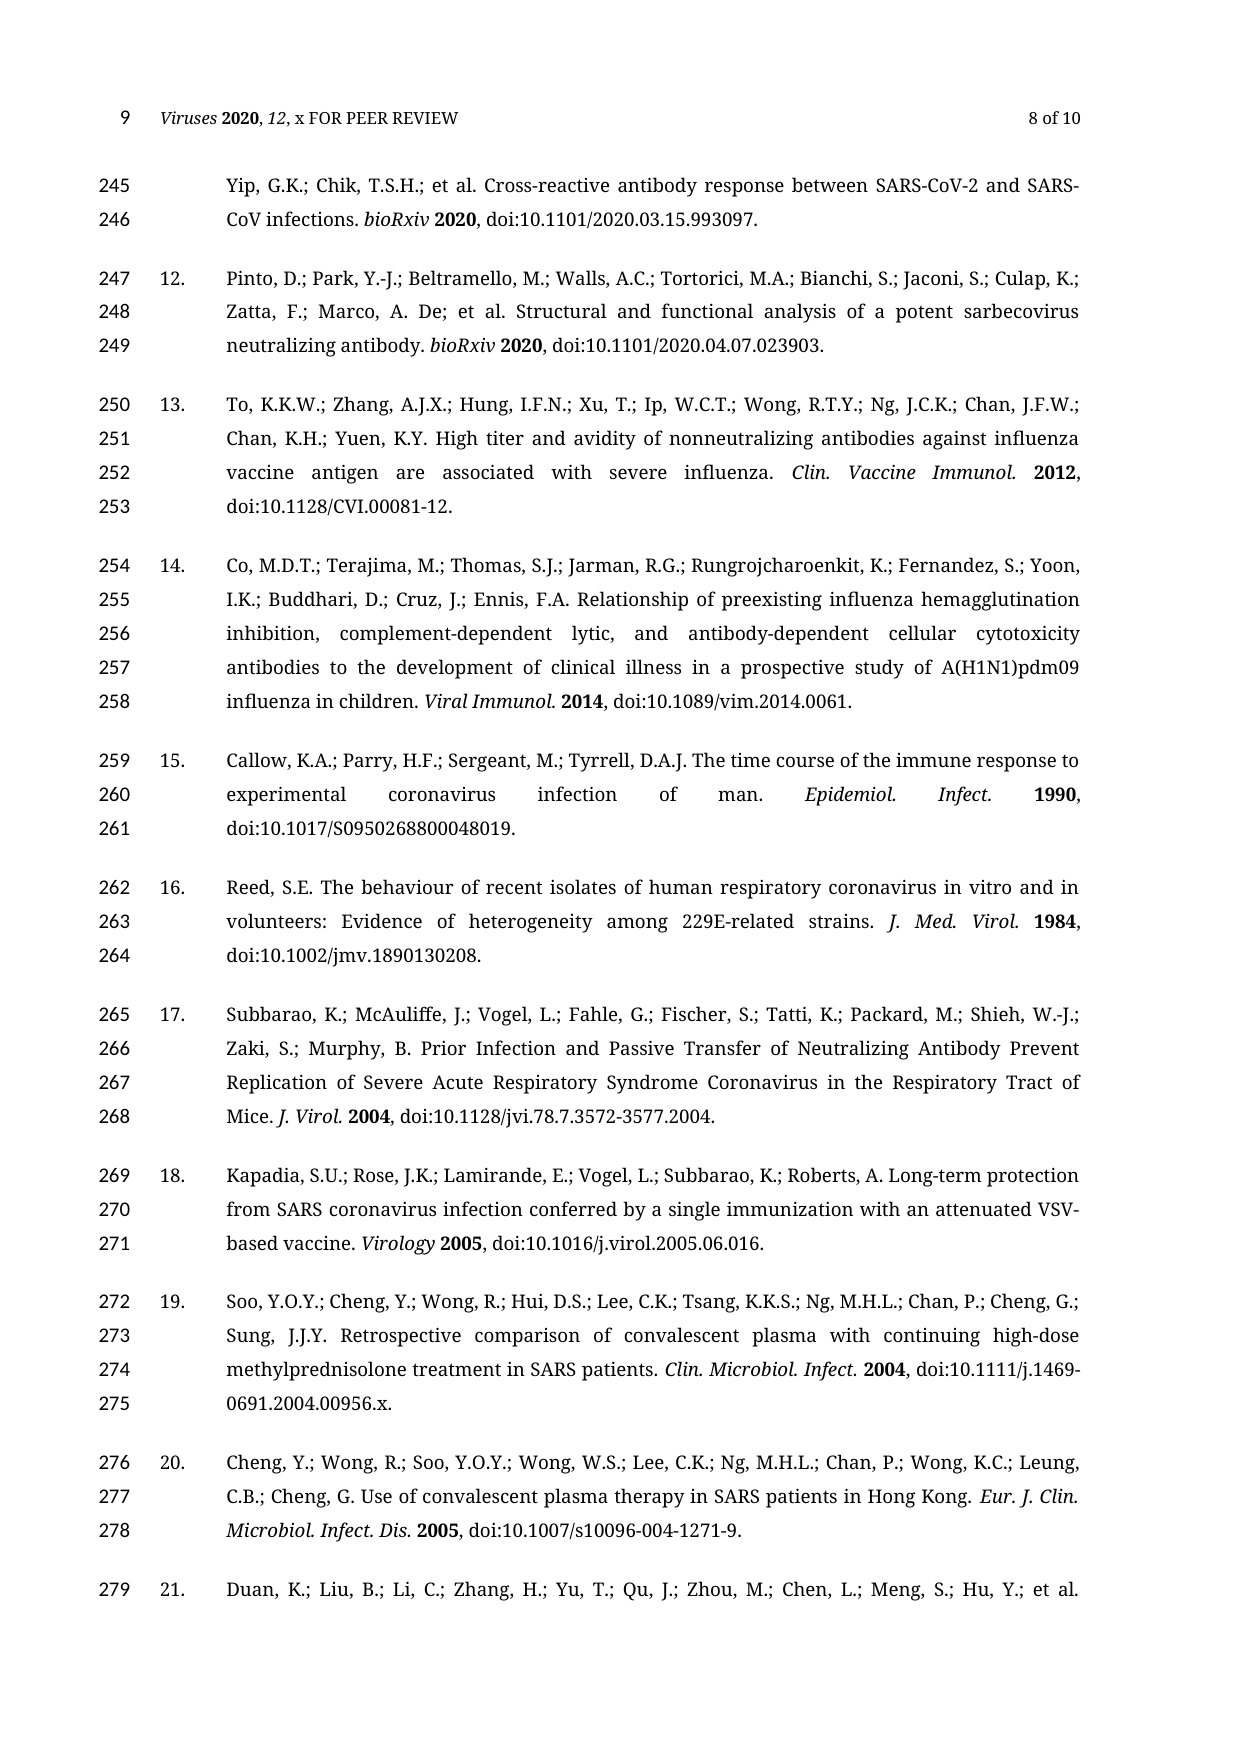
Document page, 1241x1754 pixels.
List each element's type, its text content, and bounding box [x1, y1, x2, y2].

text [159, 168, 1081, 236]
text 20. Cheng, Y.; Wong, R.; Soo, Y.O.Y.; Wong, W.S.; Lee, C.K.; Ng, M.H.L.; Chan, P.; Wong, K.C.; Leung, C.B.; Cheng, G. Use of convalescent plasma therapy in SARS patients in Hong Kong. Eur. J. Clin. Microbiol. Infect. Dis. 2005, doi:10.1007/s10096-004-1271-9. [159, 1445, 1081, 1547]
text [159, 1572, 1081, 1606]
text 14. Co, M.D.T.; Terajima, M.; Thomas, S.J.; Jarman, R.G.; Rungrojcharoenkit, K.; Fernandez, S.; Yoon, I.K.; Buddhari, D.; Cruz, J.; Ennis, F.A. Relationship of preexisting influenza hemagglutination inhibition, complement-dependent lytic, and antibody-dependent cellular cytotoxicity antibodies to the development of clinical illness in a prospective study of A(H1N1)pdm09 influenza in children. Viral Immunol. 2014, doi:10.1089/vim.2014.0061. [159, 548, 1081, 718]
text 15. Callow, K.A.; Parry, H.F.; Sergeant, M.; Tyrrell, D.A.J. The time course of the immune response to experimental coronavirus infection of man. Epidemiol. Infect. 1990, doi:10.1017/S0950268800048019. [159, 743, 1081, 845]
text 17. Subbarao, K.; McAuliffe, J.; Vogel, L.; Fahle, G.; Fischer, S.; Tatti, K.; Packard, M.; Shieh, W.-J.; Zaki, S.; Murphy, B. Prior Infection and Passive Transfer of Neutralizing Antibody Prevent Replication of Severe Acute Respiratory Syndrome Coronavirus in the Respiratory Tract of Mice. J. Virol. 2004, doi:10.1128/jvi.78.7.3572-3577.2004. [159, 997, 1081, 1133]
text 13. To, K.K.W.; Zhang, A.J.X.; Hung, I.F.N.; Xu, T.; Ip, W.C.T.; Wong, R.T.Y.; Ng, J.C.K.; Chan, J.F.W.; Chan, K.H.; Yuen, K.Y. High titer and avidity of nonneutralizing antibodies against influenza vaccine antigen are associated with severe influenza. Clin. Vaccine Immunol. 2012, doi:10.1128/CVI.00081-12. [159, 387, 1081, 523]
text 18. Kapadia, S.U.; Rose, J.K.; Lamirande, E.; Vogel, L.; Subbarao, K.; Roberts, A. Long-term protection from SARS coronavirus infection conferred by a single immunization with an attenuated VSV-based vaccine. Virology 2005, doi:10.1016/j.virol.2005.06.016. [159, 1158, 1081, 1259]
text 16. Reed, S.E. The behaviour of recent isolates of human respiratory coronavirus in vitro and in volunteers: Evidence of heterogeneity among 229E‐related strains. J. Med. Virol. 1984, doi:10.1002/jmv.1890130208. [159, 870, 1081, 972]
text 19. Soo, Y.O.Y.; Cheng, Y.; Wong, R.; Hui, D.S.; Lee, C.K.; Tsang, K.K.S.; Ng, M.H.L.; Chan, P.; Cheng, G.; Sung, J.J.Y. Retrospective comparison of convalescent plasma with continuing high-dose methylprednisolone treatment in SARS patients. Clin. Microbiol. Infect. 2004, doi:10.1111/j.1469-0691.2004.00956.x. [159, 1284, 1081, 1420]
text 12. Pinto, D.; Park, Y.-J.; Beltramello, M.; Walls, A.C.; Tortorici, M.A.; Bianchi, S.; Jaconi, S.; Culap, K.; Zatta, F.; Marco, A. De; et al. Structural and functional analysis of a potent sarbecovirus neutralizing antibody. bioRxiv 2020, doi:10.1101/2020.04.07.023903. [159, 261, 1081, 362]
